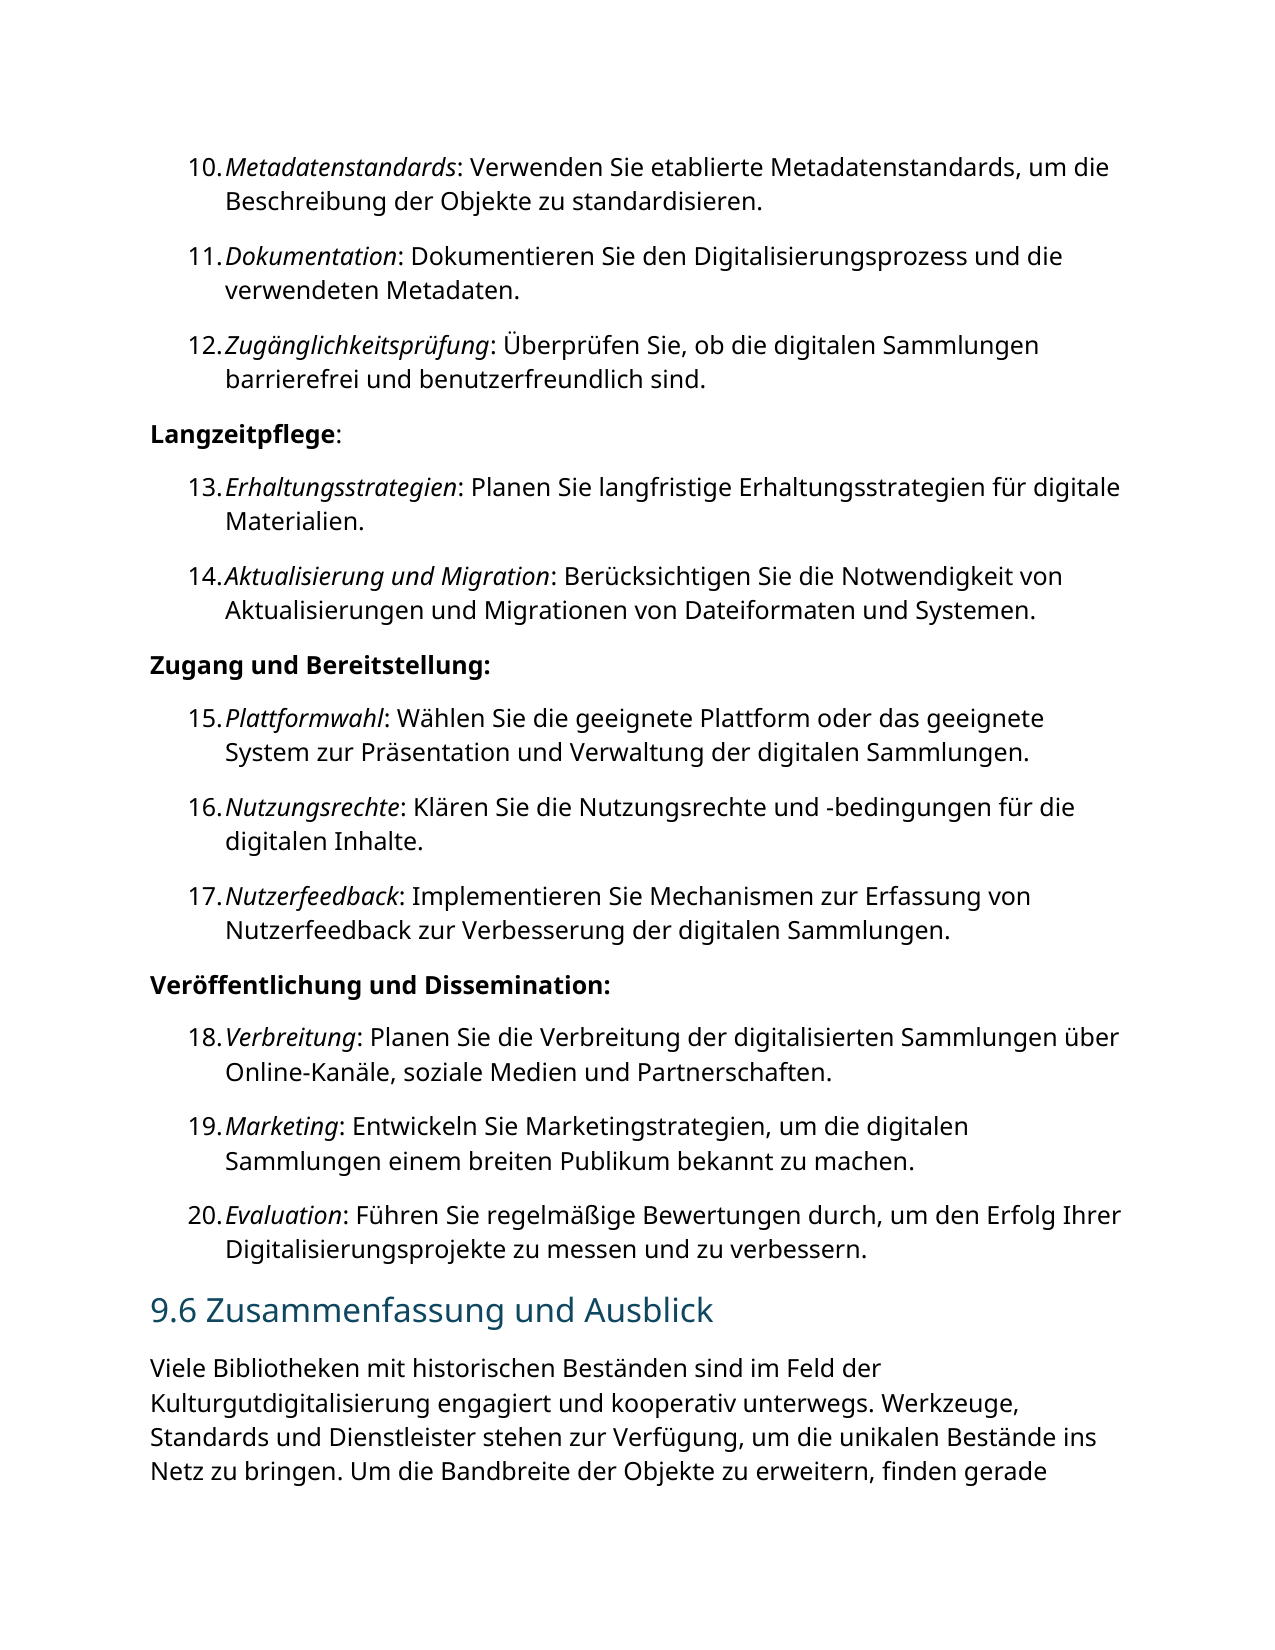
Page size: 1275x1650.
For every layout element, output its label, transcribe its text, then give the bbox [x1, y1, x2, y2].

list Dokumentation: Dokumentieren Sie den Digitalisierungsprozess und die verwendeten Metadaten. [187, 239, 1125, 307]
list Nutzungsrechte: Klären Sie die Nutzungsrechte und -bedingungen für die digitalen Inhalte. [187, 789, 1125, 857]
list Plattformwahl: Wählen Sie die geeignete Plattform oder das geeignete System zur Präsentation und Verwaltung der digitalen Sammlungen. [187, 700, 1125, 768]
text Zugang und Bereitstellung: [150, 648, 1125, 682]
list Metadatenstandards: Verwenden Sie etablierte Metadatenstandards, um die Beschreibung der Objekte zu standardisieren. [187, 150, 1125, 218]
text Langzeitpflege: [150, 417, 1125, 451]
list Verbreitung: Planen Sie die Verbreitung der digitalisierten Sammlungen über Online-Kanäle, soziale Medien und Partnerschaften. [187, 1020, 1125, 1088]
list Zugänglichkeitsprüfung: Überprüfen Sie, ob die digitalen Sammlungen barrierefrei und benutzerfreundlich sind. [187, 328, 1125, 396]
list Nutzerfeedback: Implementieren Sie Mechanismen zur Erfassung von Nutzerfeedback zur Verbesserung der digitalen Sammlungen. [187, 878, 1125, 946]
list Marketing: Entwickeln Sie Marketingstrategien, um die digitalen Sammlungen einem breiten Publikum bekannt zu machen. [187, 1109, 1125, 1177]
list Erhaltungsstrategien: Planen Sie langfristige Erhaltungsstrategien für digitale Materialien. [187, 470, 1125, 538]
list Evaluation: Führen Sie regelmäßige Bewertungen durch, um den Erfolg Ihrer Digitalisierungsprojekte zu messen und zu verbessern. [187, 1198, 1125, 1266]
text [150, 1351, 1125, 1487]
list Aktualisierung und Migration: Berücksichtigen Sie die Notwendigkeit von Aktualisierungen und Migrationen von Dateiformaten und Systemen. [187, 559, 1125, 627]
text Veröffentlichung und Dissemination: [150, 967, 1125, 1001]
subtitle 9.6 Zusammenfassung und Ausblick [150, 1287, 1125, 1332]
